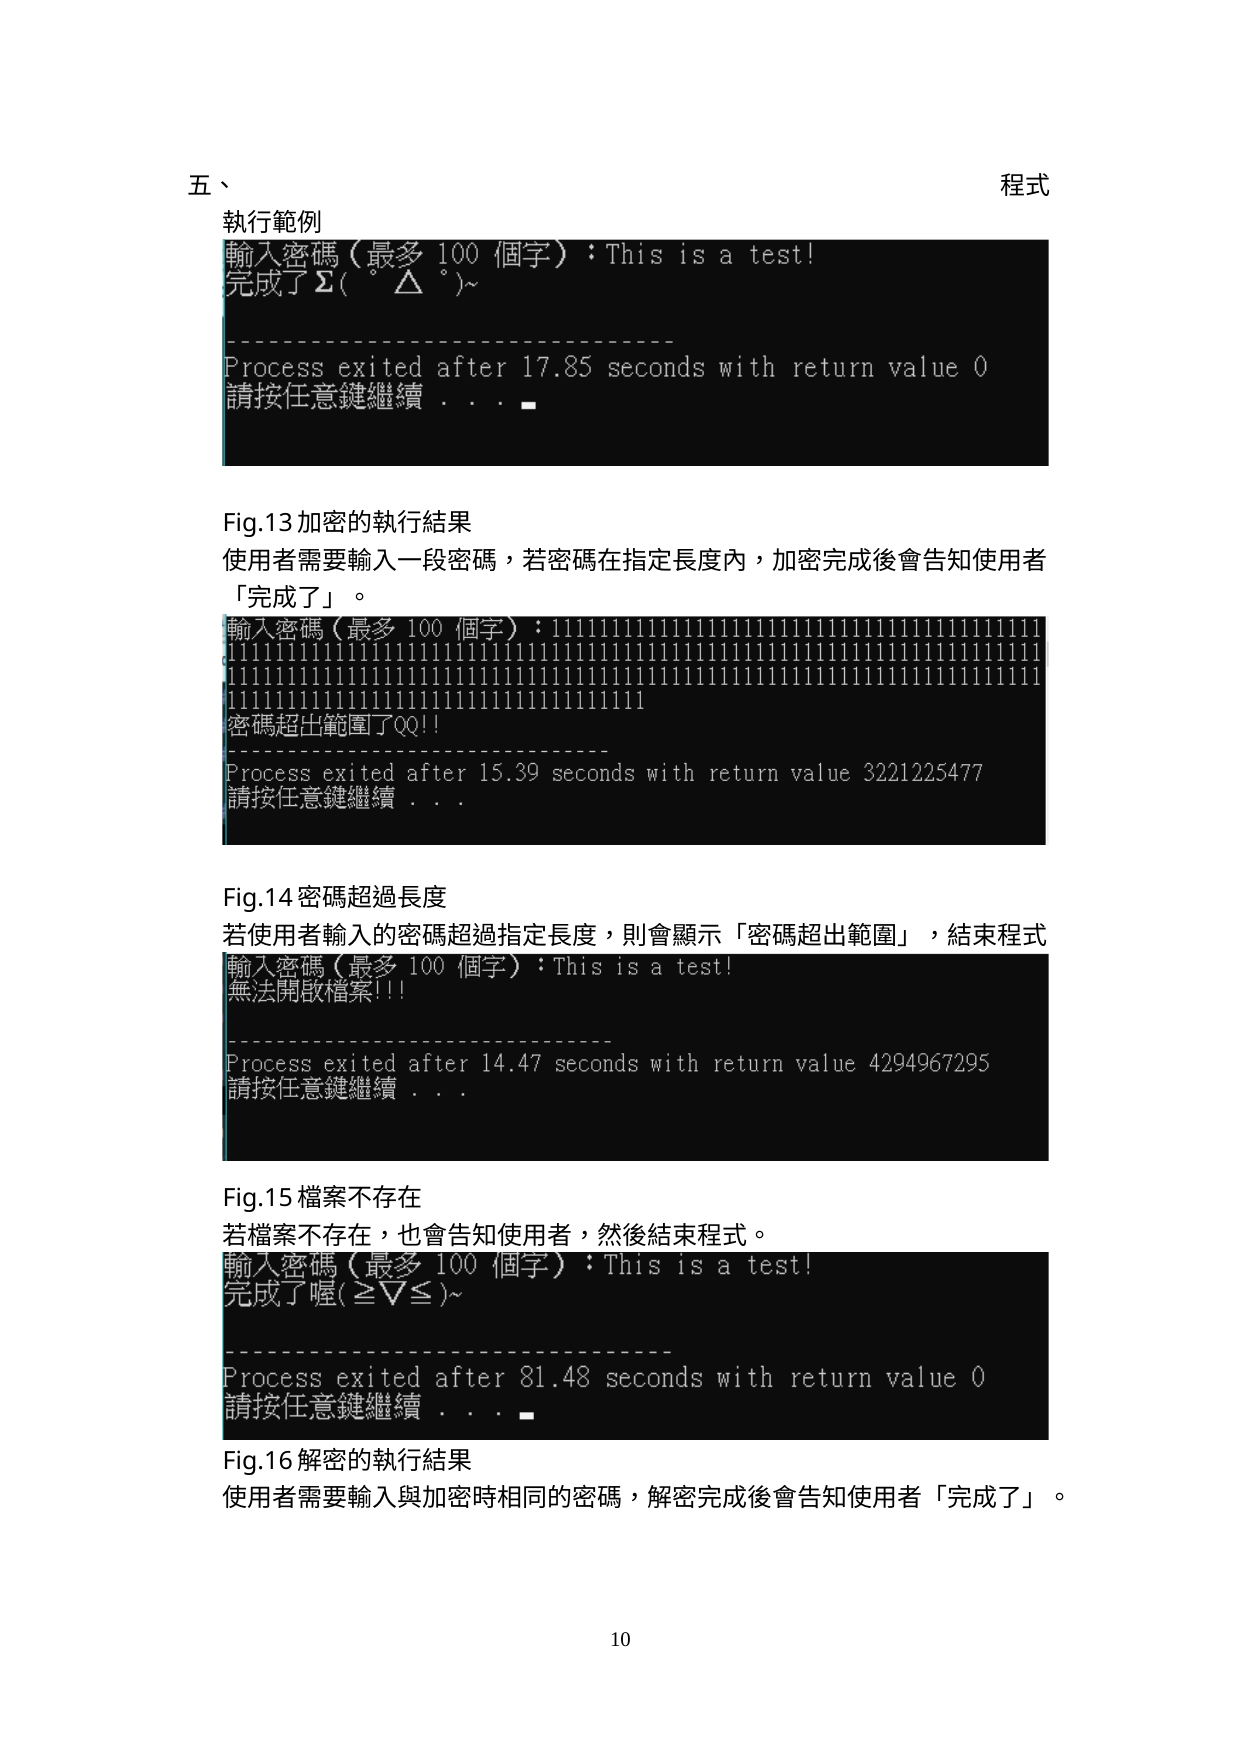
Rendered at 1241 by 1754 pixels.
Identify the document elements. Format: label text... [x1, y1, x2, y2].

picture [222, 952, 1049, 1161]
text 若檔案不存在，也會告知使用者，然後結束程式。 [222, 1214, 1053, 1252]
picture [222, 239, 1049, 466]
text Fig.16解密的執行結果 [222, 1439, 1053, 1477]
text 使用者需要輸入一段密碼，若密碼在指定長度內，加密完成後會告知使用者「完成了」。 [222, 539, 1053, 614]
text Fig.15檔案不存在 [222, 1177, 1053, 1214]
text 若使用者輸入的密碼超過指定長度，則會顯示「密碼超出範圍」，結束程式 [222, 914, 1053, 952]
picture [222, 1252, 1049, 1440]
text Fig.13加密的執行結果 [222, 502, 1053, 539]
text Fig.14密碼超過長度 [222, 877, 1053, 914]
list 程式執行範例 [187, 164, 1053, 239]
text 使用者需要輸入與加密時相同的密碼，解密完成後會告知使用者「完成了」。 [222, 1477, 1053, 1514]
picture [222, 614, 1049, 845]
